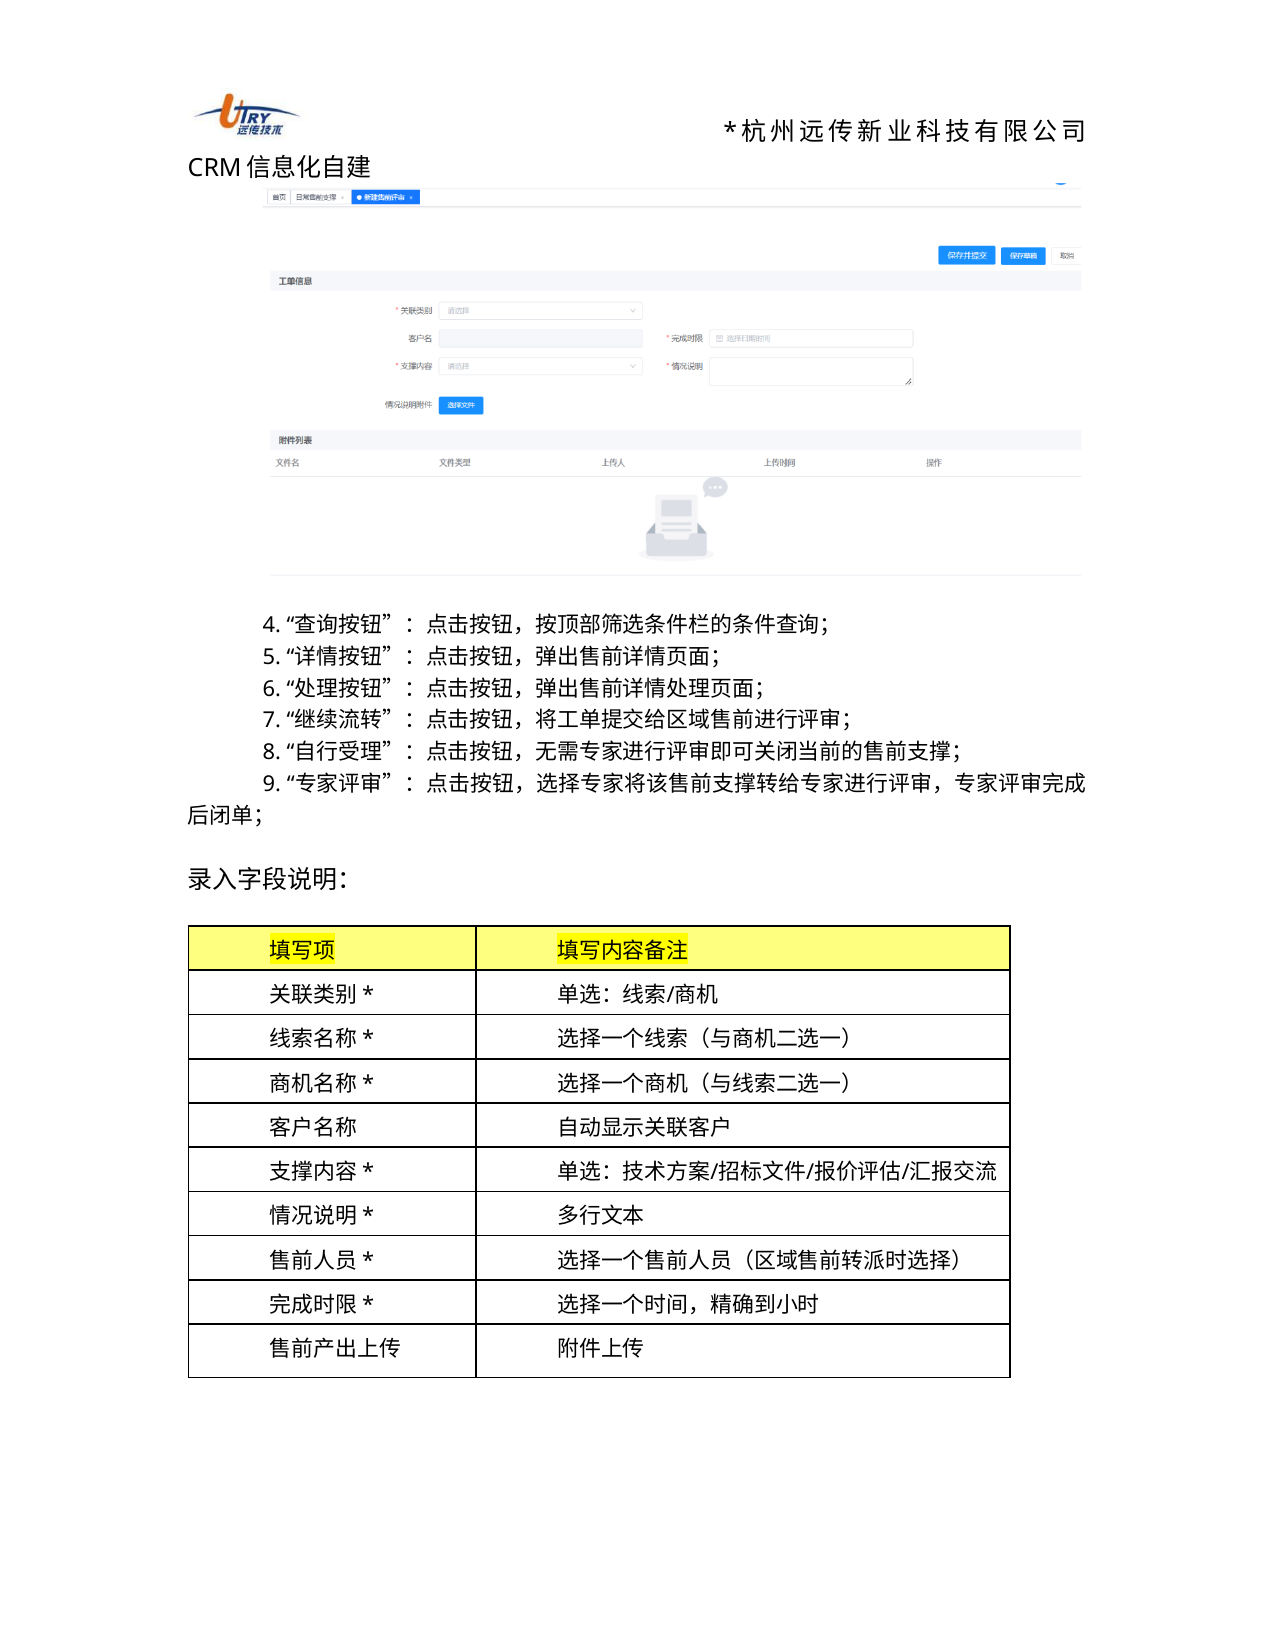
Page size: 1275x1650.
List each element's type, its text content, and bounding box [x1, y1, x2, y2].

text 4. “查询按钮”：点击按钮，按顶部筛选条件栏的条件查询； [187, 607, 1087, 639]
table_cell 选择一个线索（与商机二选一） [477, 1015, 1009, 1058]
table_cell 自动显示关联客户 [477, 1104, 1009, 1146]
table_cell 售前人员 * [189, 1236, 475, 1279]
table_cell 选择一个商机（与线索二选一） [477, 1060, 1009, 1102]
table_cell 选择一个售前人员（区域售前转派时选择） [477, 1236, 1009, 1279]
table_cell 选择一个时间，精确到小时 [477, 1281, 1009, 1323]
text 6. “处理按钮”：点击按钮，弹出售前详情处理页面； [187, 671, 1087, 702]
table_cell 情况说明 * [189, 1192, 475, 1235]
text 9. “专家评审”：点击按钮，选择专家将该售前支撑转给专家进行评审，专家评审完成后闭单； [187, 766, 1087, 829]
table_header 填写内容备注 [477, 927, 1009, 969]
table_cell 客户名称 [189, 1104, 475, 1146]
table_cell 商机名称 * [189, 1060, 475, 1102]
table_cell 单选：技术方案/招标文件/报价评估/汇报交流 [477, 1148, 1009, 1191]
table_cell 完成时限 * [189, 1281, 475, 1323]
text 录入字段说明： [187, 859, 1087, 895]
text 8. “自行受理”：点击按钮，无需专家进行评审即可关闭当前的售前支撑； [187, 734, 1087, 766]
picture [262, 183, 1082, 607]
table_cell 售前产出上传 [189, 1325, 475, 1376]
table_cell 单选：线索/商机 [477, 971, 1009, 1013]
picture [187, 88, 307, 141]
text 5. “详情按钮”：点击按钮，弹出售前详情页面； [187, 639, 1087, 671]
table_cell 线索名称 * [189, 1015, 475, 1058]
table_header 填写项 [189, 927, 475, 969]
table_cell 支撑内容 * [189, 1148, 475, 1191]
text 7. “继续流转”：点击按钮，将工单提交给区域售前进行评审； [187, 702, 1087, 734]
table_cell 附件上传 [477, 1325, 1009, 1376]
table_cell 多行文本 [477, 1192, 1009, 1235]
table_cell 关联类别 * [189, 971, 475, 1013]
